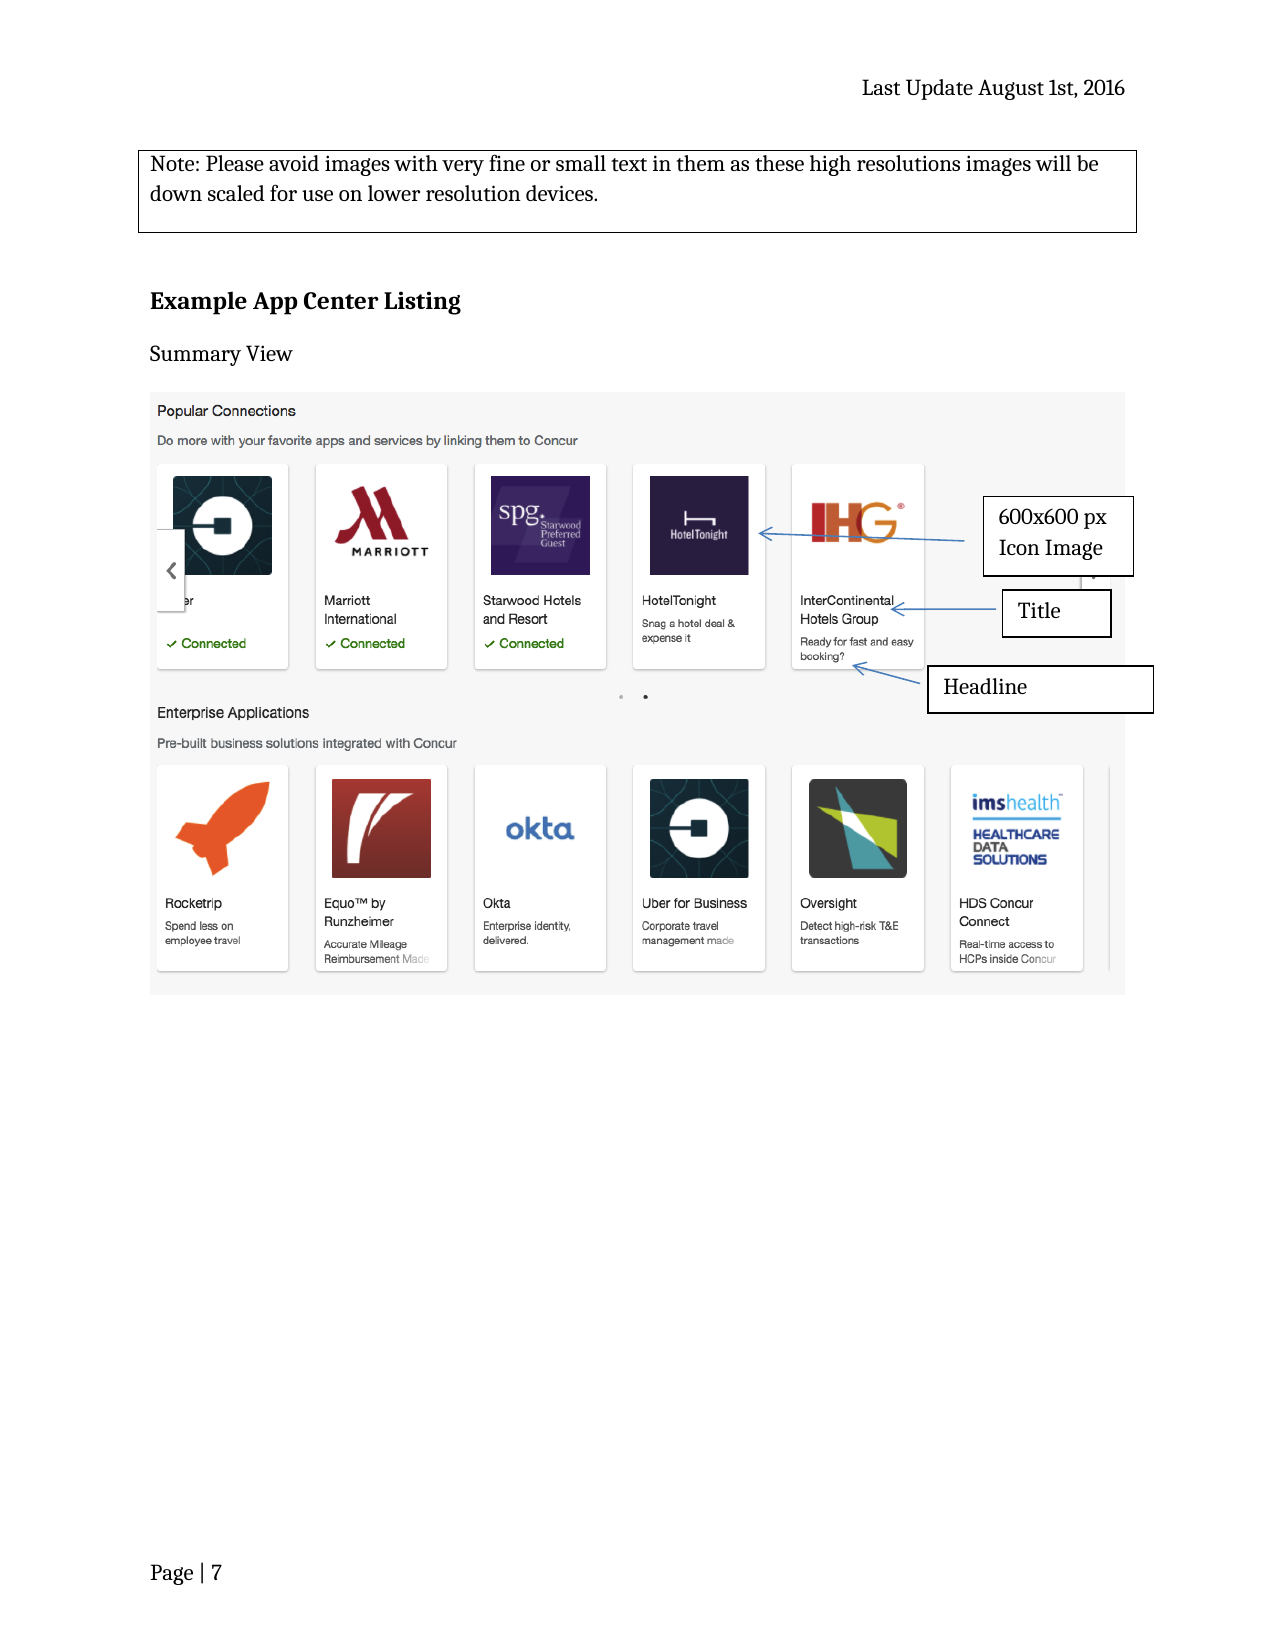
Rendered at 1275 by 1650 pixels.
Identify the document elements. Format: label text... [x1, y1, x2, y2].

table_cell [139, 151, 1136, 232]
picture [150, 392, 1125, 995]
text Example App Center Listing [150, 287, 1125, 316]
text Summary View [150, 341, 1125, 367]
